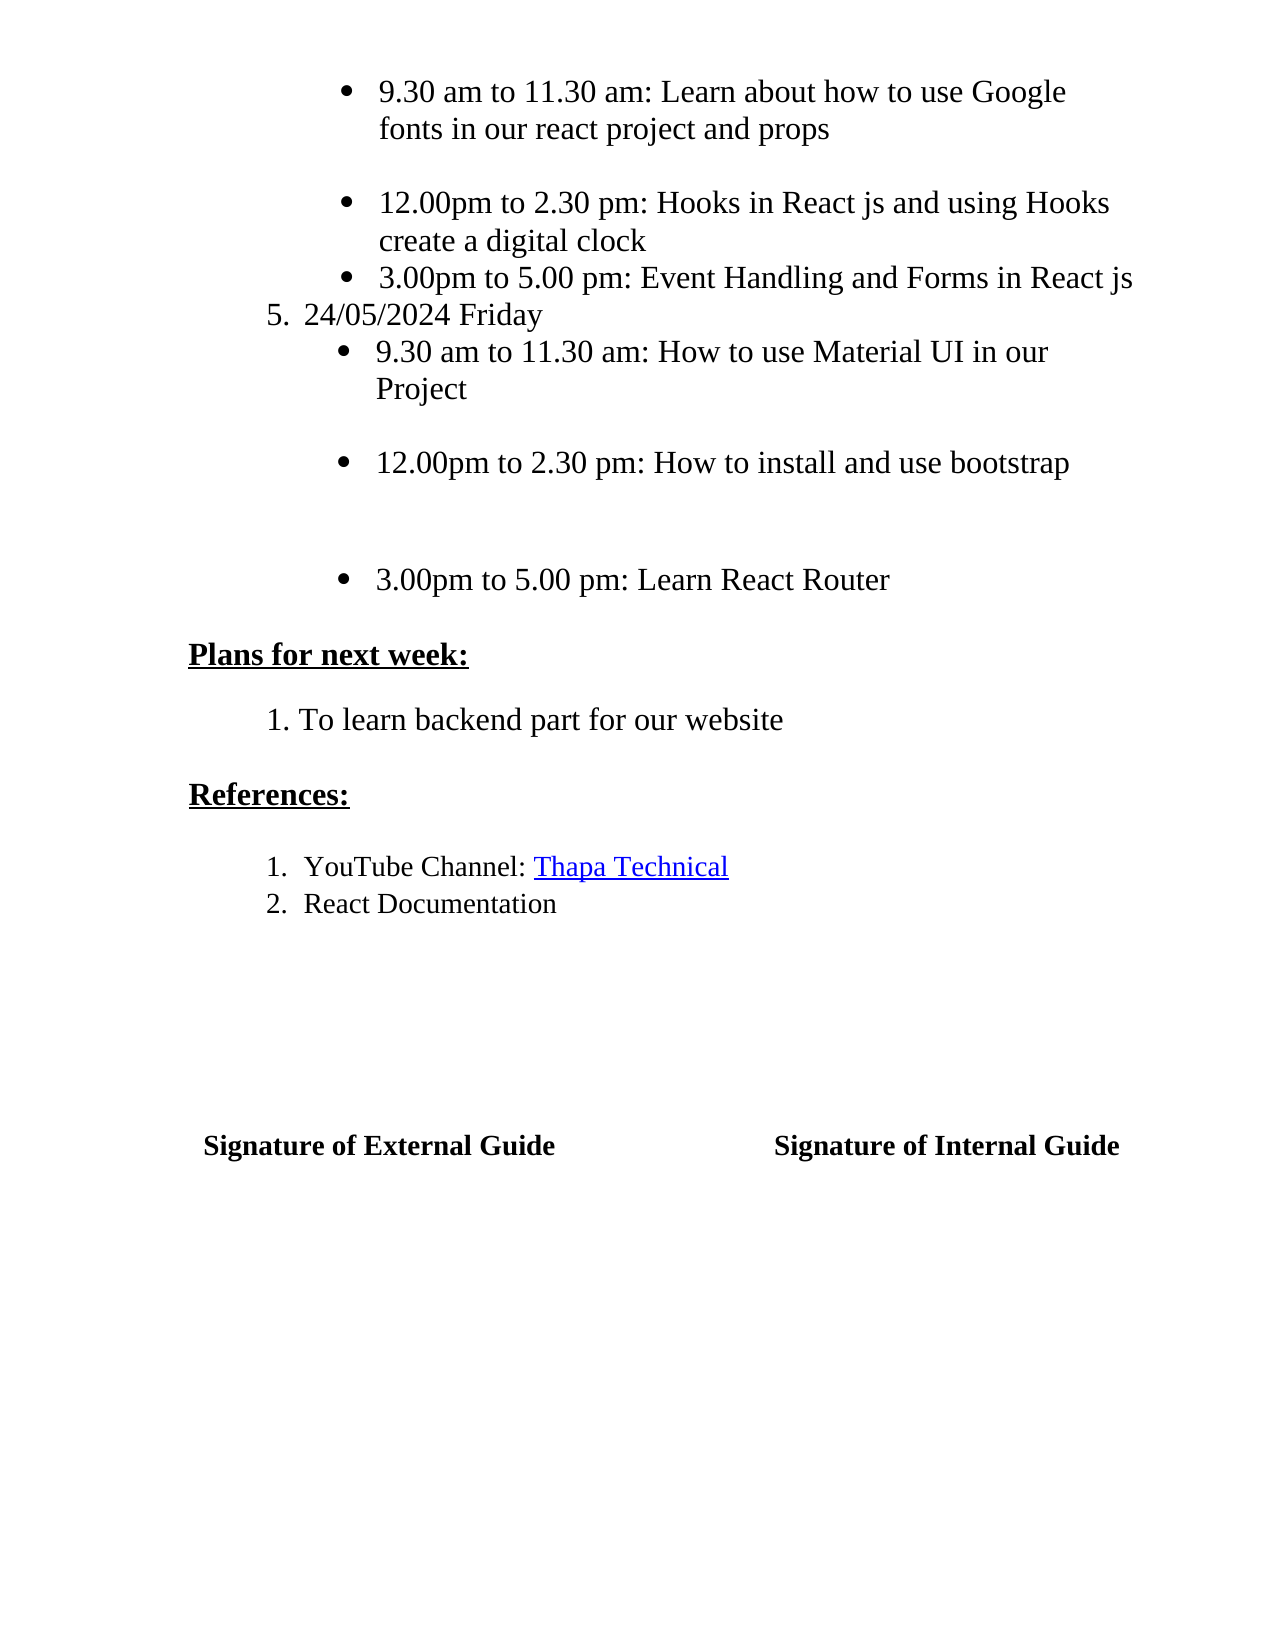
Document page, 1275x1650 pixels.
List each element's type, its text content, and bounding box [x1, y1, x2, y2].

list 9.30 am to 11.30 am: How to use Material UI in our Project [338, 332, 1137, 406]
list YouTube Channel: Thapa Technical [266, 849, 1060, 883]
text Signature of External Guide Signature of Internal Guide [188, 1128, 1137, 1161]
text 1. To learn backend part for our website [266, 700, 1137, 737]
list 3.00pm to 5.00 pm: Event Handling and Forms in React js [341, 258, 1137, 295]
list 24/05/2024 Friday [266, 295, 1137, 332]
list 12.00pm to 2.30 pm: Hooks in React js and using Hooks create a digital clock [341, 184, 1137, 258]
list 9.30 am to 11.30 am: Learn about how to use Google fonts in our react project and props [341, 72, 1137, 147]
list 3.00pm to 5.00 pm: Learn React Router [338, 560, 1137, 597]
list React Documentation [266, 886, 1060, 919]
list 12.00pm to 2.30 pm: How to install and use bootstrap [338, 443, 1137, 480]
text References: [188, 775, 1137, 812]
text Plans for next week: [188, 635, 1137, 672]
